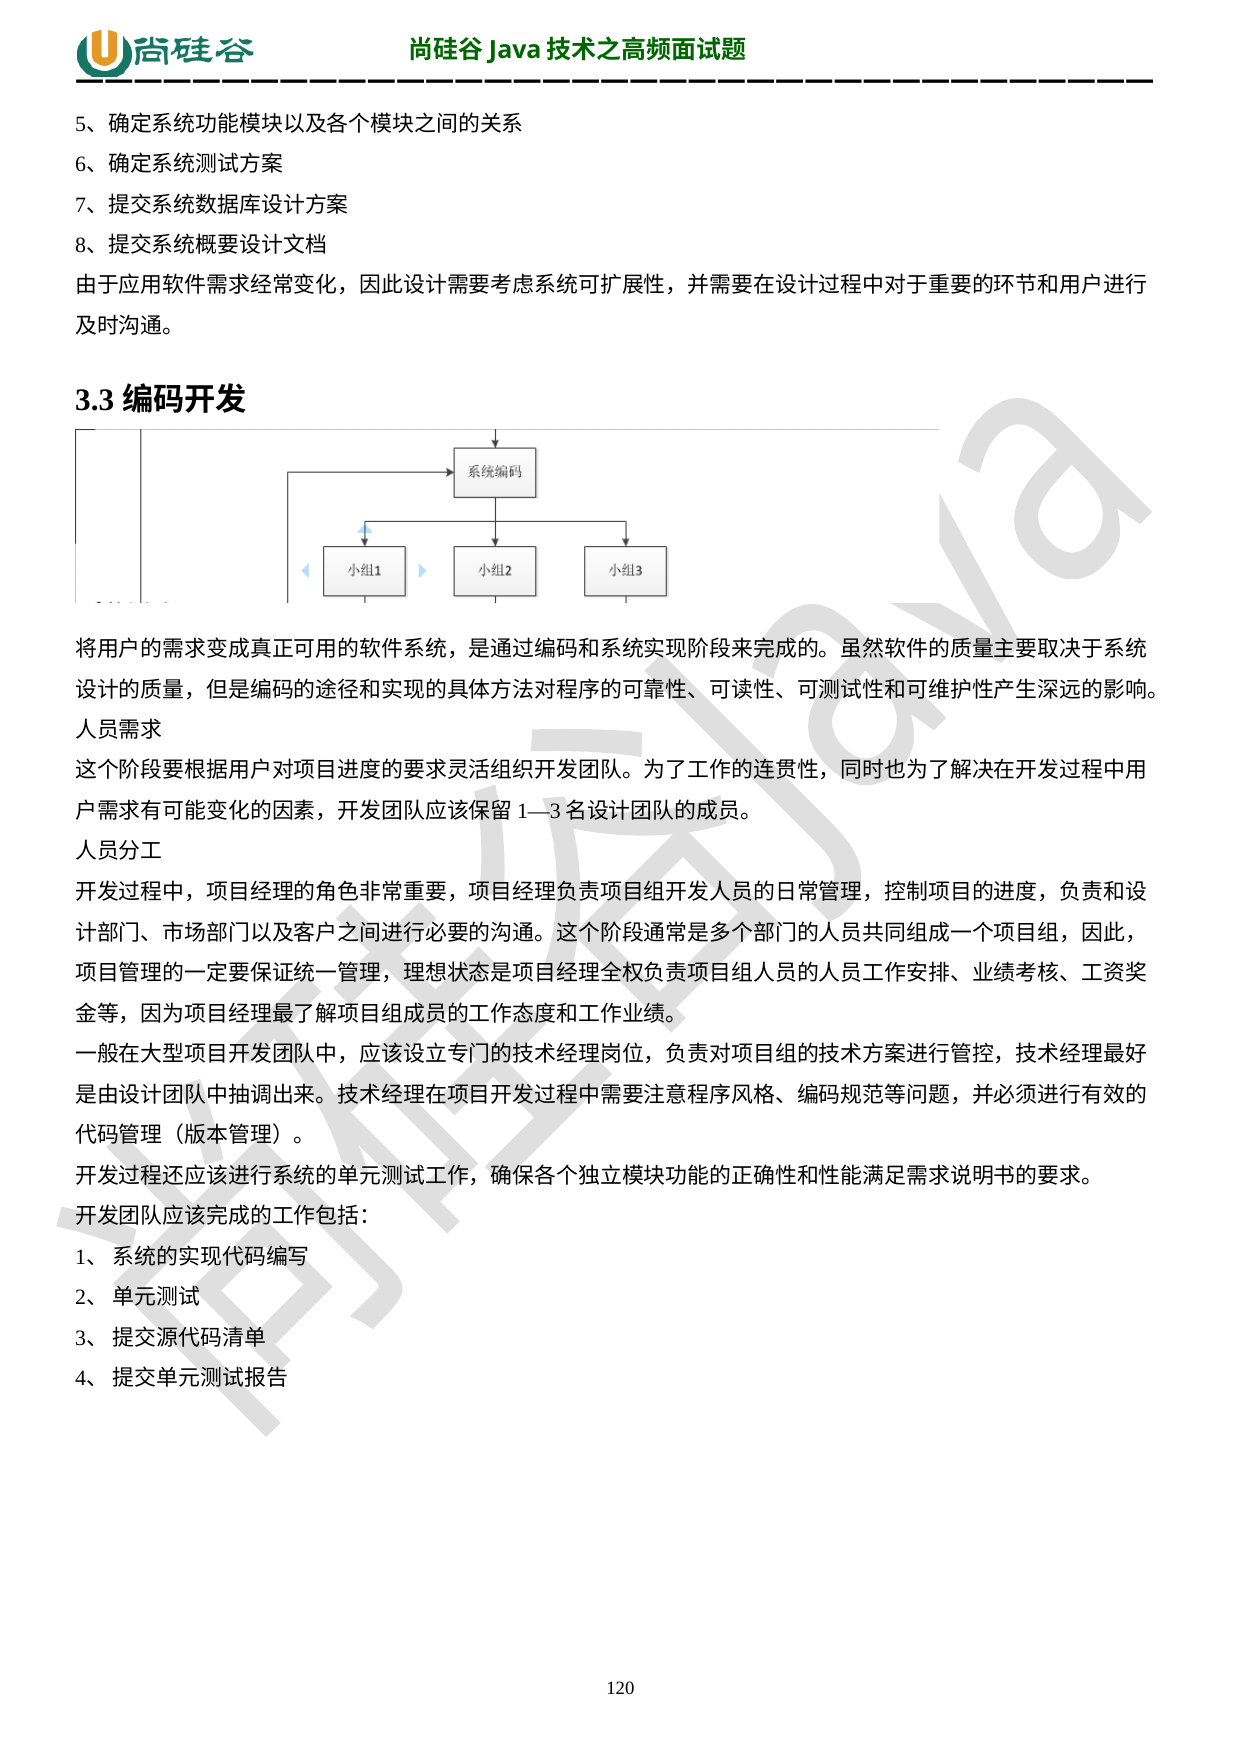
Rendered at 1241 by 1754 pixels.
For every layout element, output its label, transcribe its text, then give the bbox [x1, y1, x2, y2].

text 将用户的需求变成真正可用的软件系统，是通过编码和系统实现阶段来完成的。虽然软件的质量主要取决于系统设计的质量，但是编码的途径和实现的具体方法对程序的可靠性、可读性、可测试性和可维护性产生深远的影响。 [75, 631, 1165, 704]
text 7、提交系统数据库设计方案 [75, 186, 1165, 219]
text 1、 系统的实现代码编写 [75, 1238, 1165, 1271]
text 由于应用软件需求经常变化，因此设计需要考虑系统可扩展性，并需要在设计过程中对于重要的环节和用户进行及时沟通。 [75, 267, 1165, 340]
text 开发团队应该完成的工作包括： [75, 1198, 1165, 1230]
text 人员需求 [75, 712, 1165, 744]
subtitle 3.3 编码开发 [75, 364, 1165, 429]
text 2、 单元测试 [75, 1279, 1165, 1311]
picture [75, 429, 940, 603]
text 这个阶段要根据用户对项目进度的要求灵活组织开发团队。为了工作的连贯性，同时也为了解决在开发过程中用户需求有可能变化的因素，开发团队应该保留1—3名设计团队的成员。 [75, 752, 1165, 825]
text 开发过程中，项目经理的角色非常重要，项目经理负责项目组开发人员的日常管理，控制项目的进度，负责和设计部门、市场部门以及客户之间进行必要的沟通。这个阶段通常是多个部门的人员共同组成一个项目组，因此，项目管理的一定要保证统一管理，理想状态是项目经理全权负责项目组人员的人员工作安排、业绩考核、工资奖金等，因为项目经理最了解项目组成员的工作态度和工作业绩。 [75, 873, 1165, 1028]
text 8、提交系统概要设计文档 [75, 227, 1165, 259]
text 4、 提交单元测试报告 [75, 1359, 1165, 1392]
text 3、 提交源代码清单 [75, 1319, 1165, 1352]
text 人员分工 [75, 833, 1165, 866]
text 6、确定系统测试方案 [75, 146, 1165, 178]
picture [75, 29, 253, 77]
text 开发过程还应该进行系统的单元测试工作，确保各个独立模块功能的正确性和性能满足需求说明书的要求。 [75, 1157, 1165, 1190]
text 5、确定系统功能模块以及各个模块之间的关系 [75, 105, 1165, 138]
text 一般在大型项目开发团队中，应该设立专门的技术经理岗位，负责对项目组的技术方案进行管控，技术经理最好是由设计团队中抽调出来。技术经理在项目开发过程中需要注意程序风格、编码规范等问题，并必须进行有效的代码管理（版本管理）。 [75, 1036, 1165, 1149]
